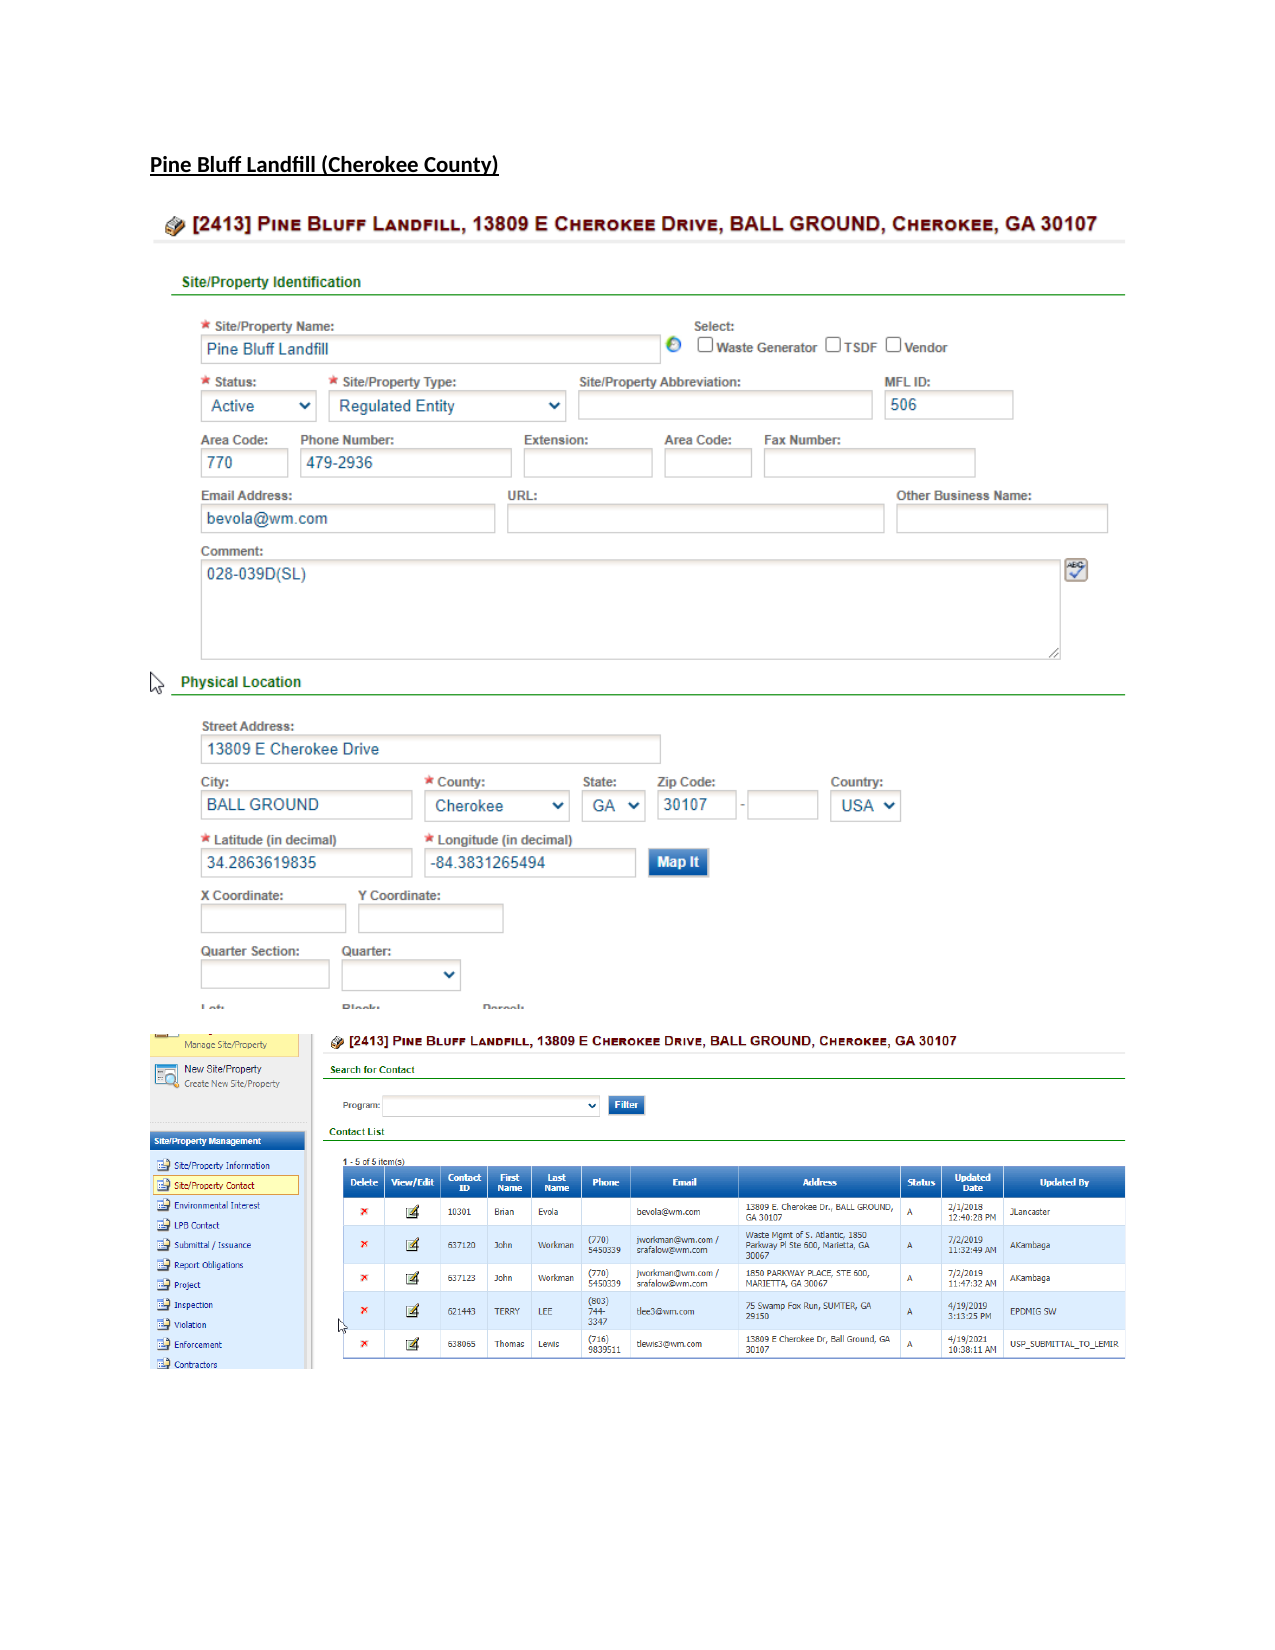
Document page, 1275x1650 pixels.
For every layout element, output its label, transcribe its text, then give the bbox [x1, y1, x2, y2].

picture [150, 1034, 1125, 1369]
picture [150, 203, 1125, 1009]
text Pine Bluff Landfill (Cherokee County) [150, 150, 1125, 178]
